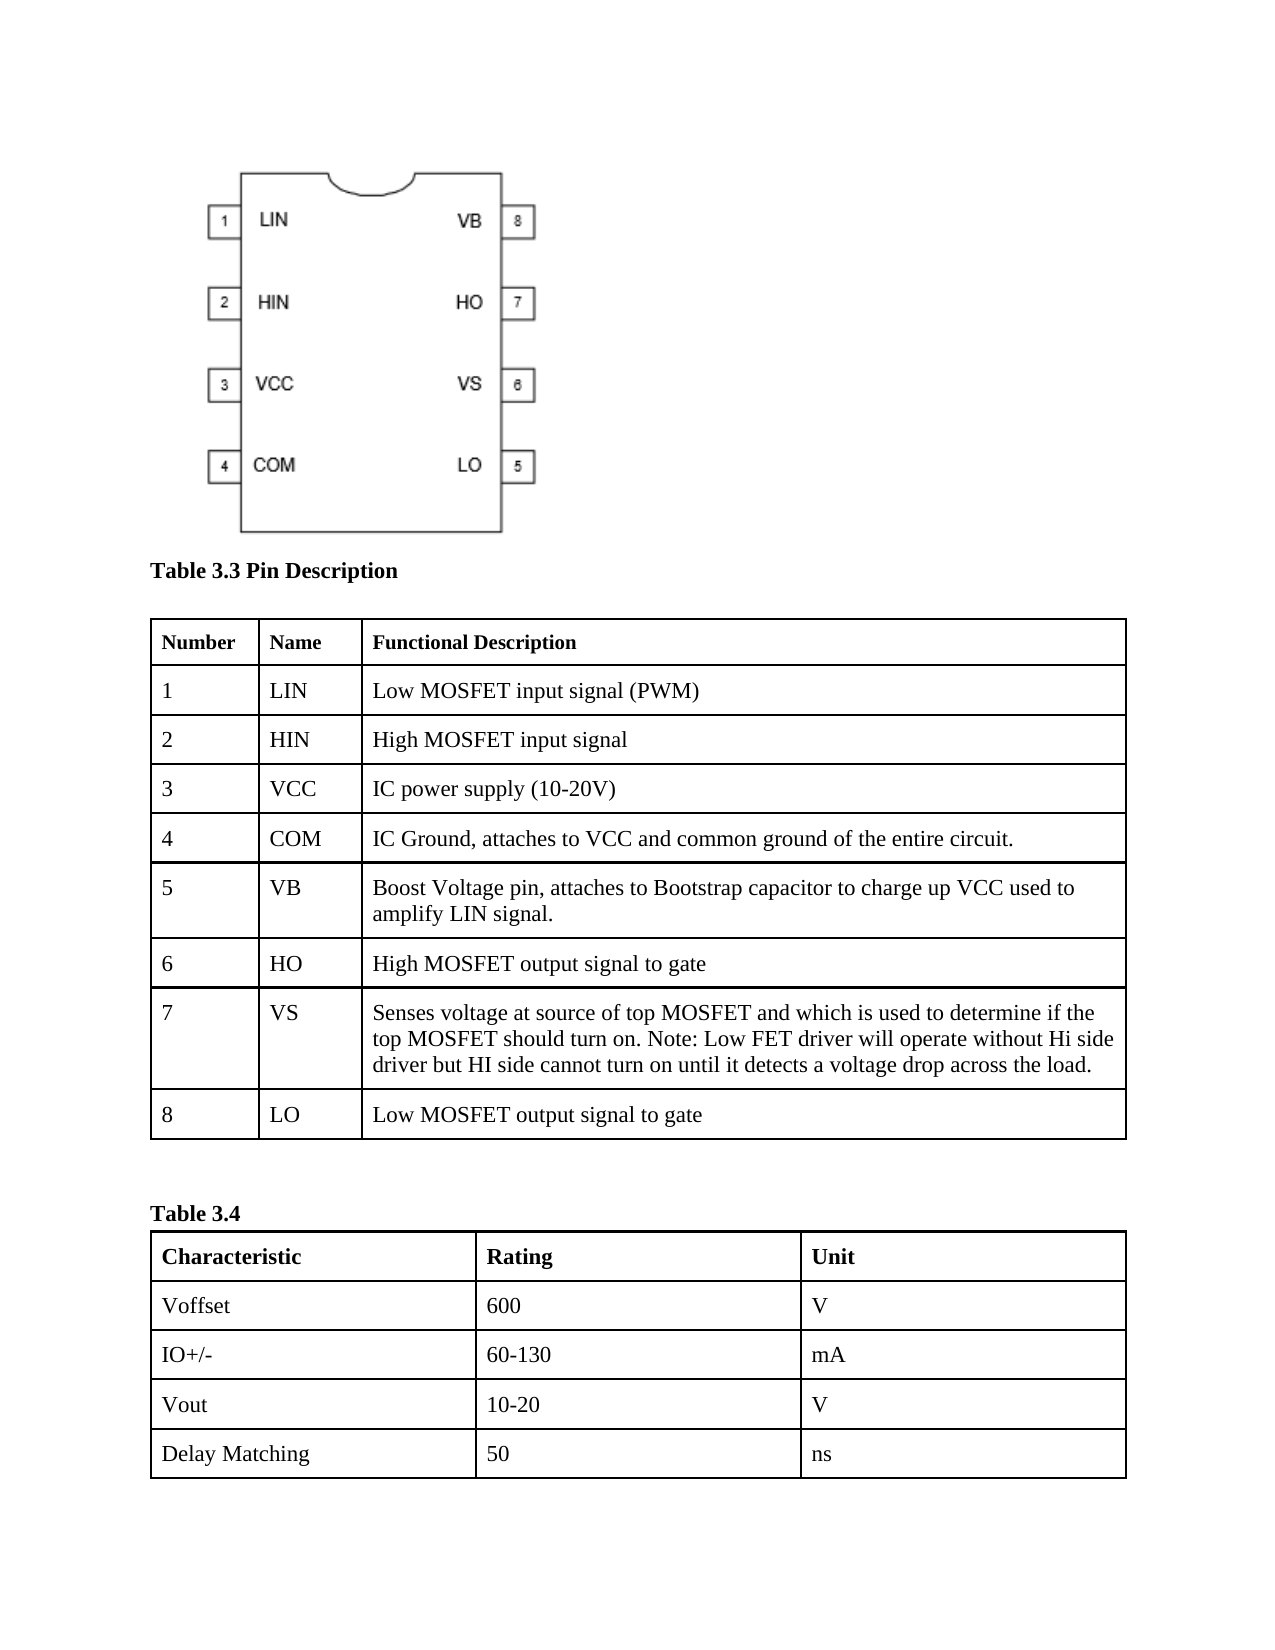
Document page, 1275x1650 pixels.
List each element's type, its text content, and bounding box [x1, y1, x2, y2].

table_cell High MOSFET output signal to gate [363, 939, 1125, 986]
table_cell IC power supply (10-20V) [363, 765, 1125, 812]
table_cell 600 [477, 1282, 800, 1329]
table_cell LIN [260, 666, 361, 714]
table_cell Boost Voltage pin, attaches to Bootstrap capacitor to charge up VCC used to amplify LIN signal. [363, 864, 1125, 937]
table_header Number [152, 620, 258, 664]
table_cell ns [802, 1430, 1125, 1477]
table_cell Low MOSFET input signal (PWM) [363, 666, 1125, 714]
table_header Unit [802, 1233, 1125, 1279]
table_cell 50 [477, 1430, 800, 1477]
table_cell IO+/- [152, 1331, 475, 1378]
table_cell 6 [152, 939, 258, 986]
table_cell HO [260, 939, 361, 986]
table_header Functional Description [363, 620, 1125, 664]
table_cell 3 [152, 765, 258, 812]
table_cell COM [260, 814, 361, 861]
table_cell Low MOSFET output signal to gate [363, 1090, 1125, 1138]
text Table 3.4 [150, 1200, 1125, 1226]
table_cell 4 [152, 814, 258, 861]
table_cell High MOSFET input signal [363, 716, 1125, 763]
table_cell 10-20 [477, 1380, 800, 1427]
picture [150, 150, 594, 554]
table_cell 2 [152, 716, 258, 763]
table_cell V [802, 1380, 1125, 1427]
table_cell 1 [152, 666, 258, 714]
table_cell VS [260, 989, 361, 1088]
table_cell VB [260, 864, 361, 937]
table_cell 8 [152, 1090, 258, 1138]
table_cell IC Ground, attaches to VCC and common ground of the entire circuit. [363, 814, 1125, 861]
table_cell VCC [260, 765, 361, 812]
table_cell 5 [152, 864, 258, 937]
table_cell Vout [152, 1380, 475, 1427]
table_header Rating [477, 1233, 800, 1279]
table_cell LO [260, 1090, 361, 1138]
table_cell 60-130 [477, 1331, 800, 1378]
table_cell HIN [260, 716, 361, 763]
table_cell Senses voltage at source of top MOSFET and which is used to determine if the top MOSFET should turn on. Note: Low FET driver will operate without Hi side driver but HI side cannot turn on until it detects a voltage drop across the load. [363, 989, 1125, 1088]
table_cell 7 [152, 989, 258, 1088]
text Table 3.3 Pin Description [150, 557, 1125, 583]
table_header Characteristic [152, 1233, 475, 1279]
table_cell Delay Matching [152, 1430, 475, 1477]
table_cell mA [802, 1331, 1125, 1378]
table_cell Voffset [152, 1282, 475, 1329]
table_header Name [260, 620, 361, 664]
table_cell V [802, 1282, 1125, 1329]
